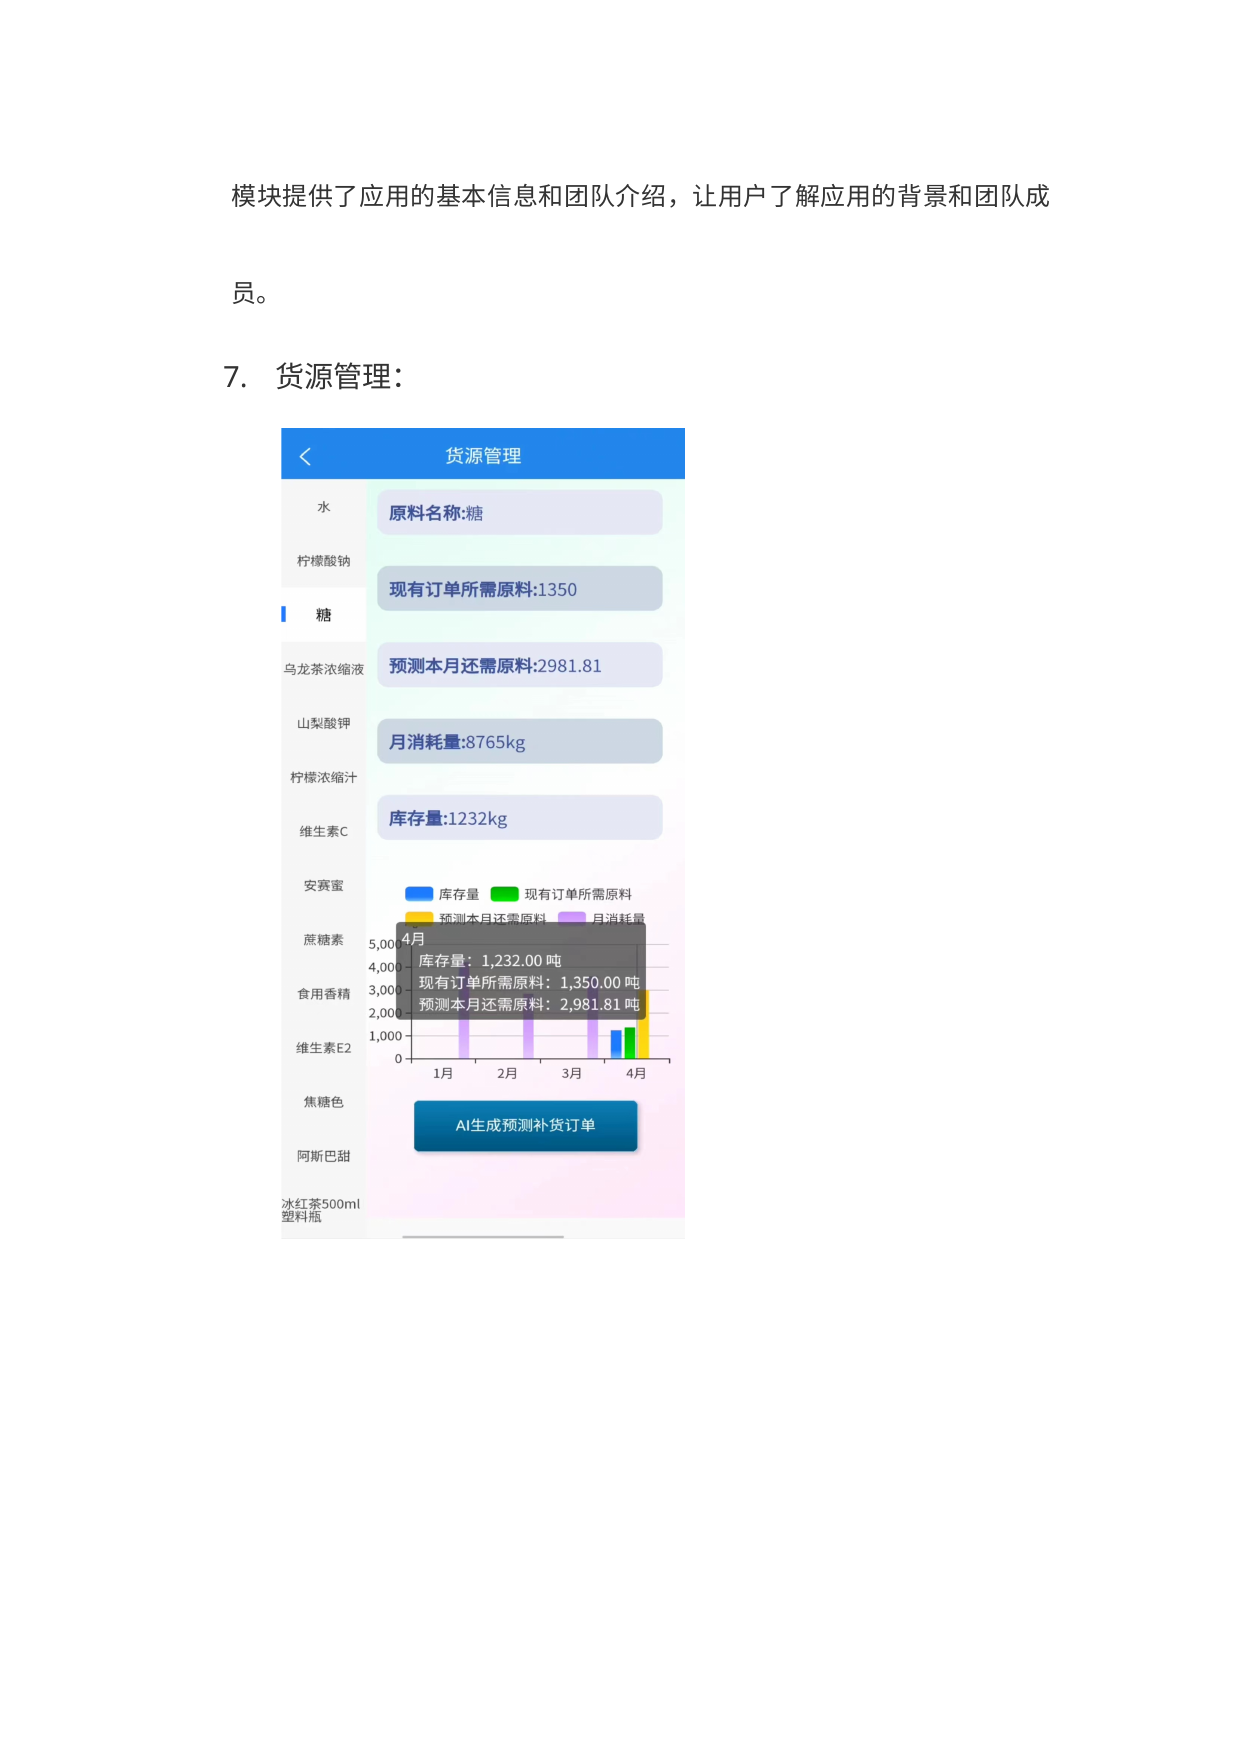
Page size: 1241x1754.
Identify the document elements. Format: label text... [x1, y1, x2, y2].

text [231, 162, 1053, 324]
picture [281, 428, 685, 1239]
subtitle 货源管理： [223, 343, 1053, 408]
